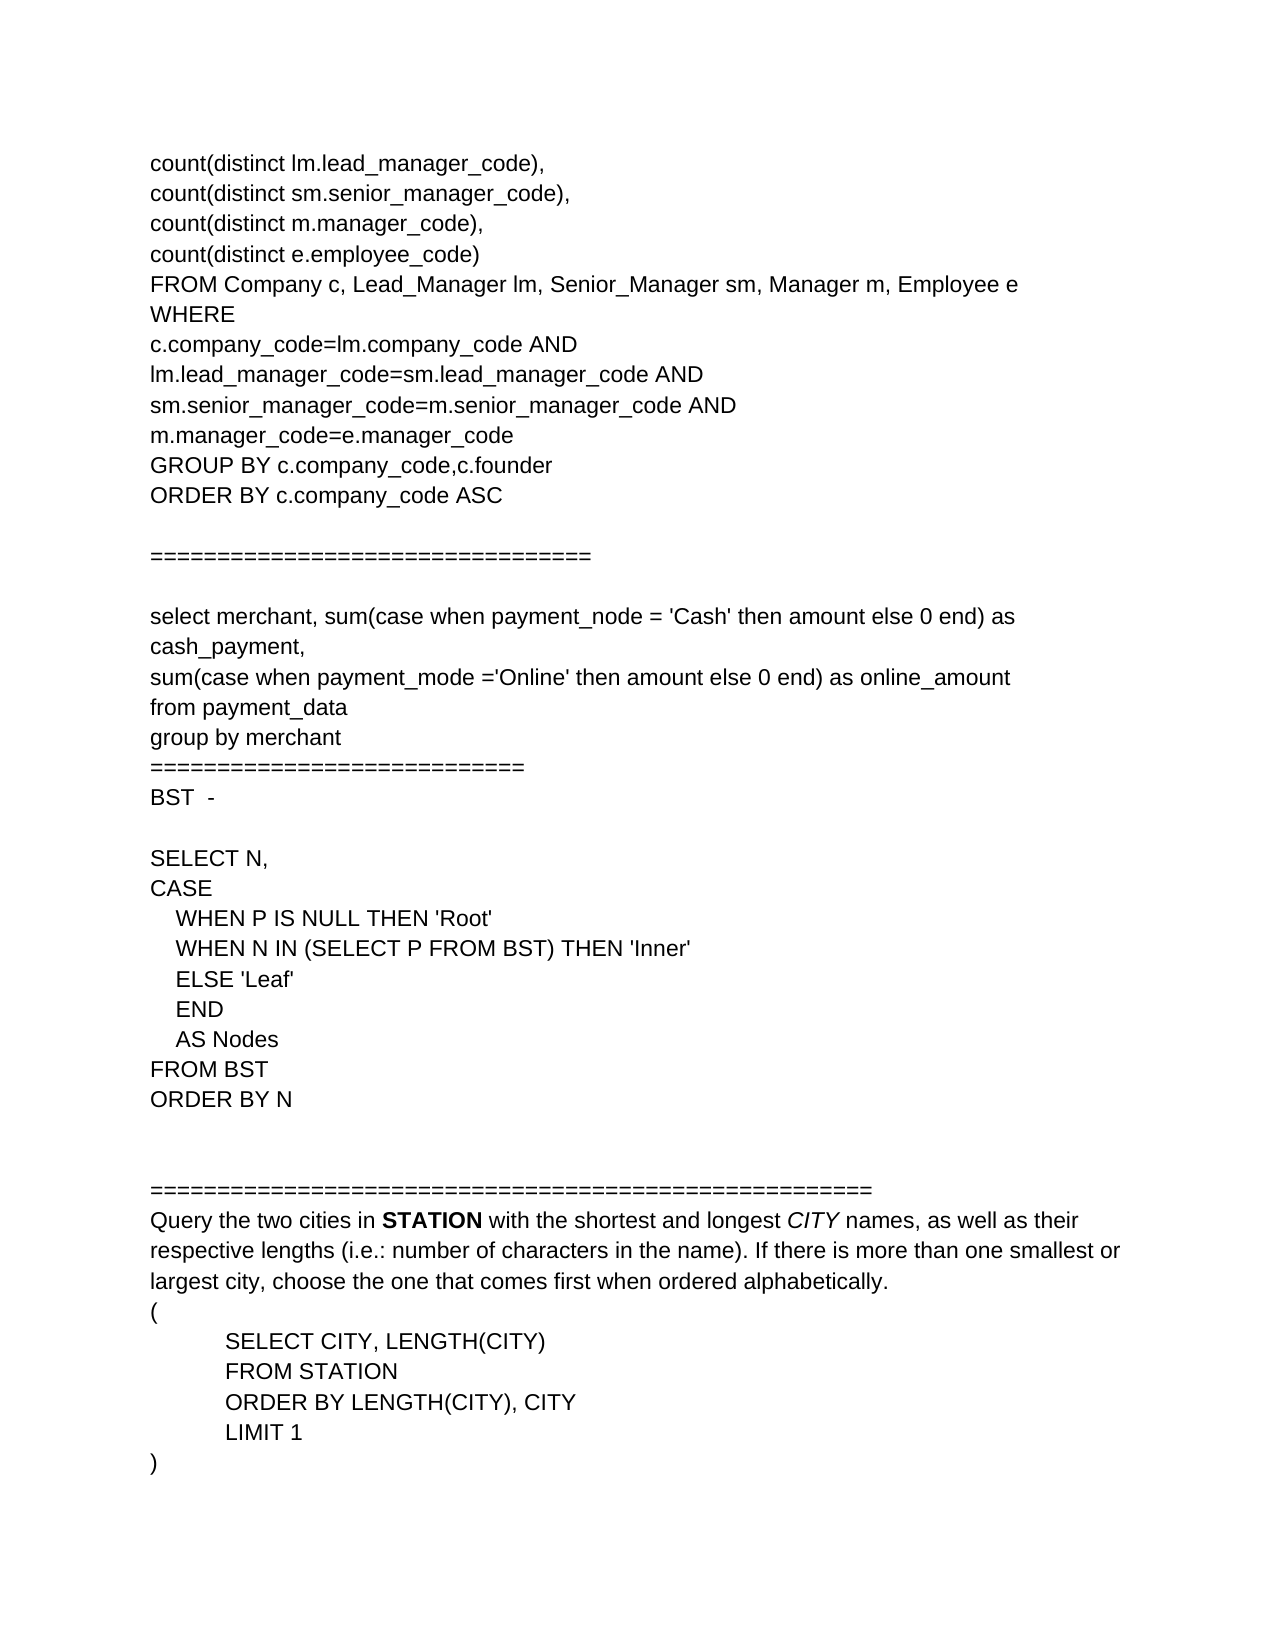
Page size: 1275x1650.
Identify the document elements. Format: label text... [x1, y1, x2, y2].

text count(distinct sm.senior_manager_code), [150, 180, 1125, 207]
text count(distinct m.manager_code), [150, 210, 1125, 237]
text ) [150, 1449, 1125, 1475]
text ORDER BY LENGTH(CITY), CITY [150, 1388, 1125, 1415]
text SELECT N, [150, 845, 1125, 871]
text FROM Company c, Lead_Manager lm, Senior_Manager sm, Manager m, Employee e [150, 271, 1125, 297]
text m.manager_code=e.manager_code [150, 422, 1125, 448]
text LIMIT 1 [150, 1419, 1125, 1445]
text FROM BST [150, 1056, 1125, 1083]
text GROUP BY c.company_code,c.founder [150, 452, 1125, 478]
text WHERE [150, 301, 1125, 327]
text ( [150, 1298, 1125, 1324]
text ====================================================== [150, 1177, 1125, 1203]
text ============================ [150, 754, 1125, 781]
text ================================= [150, 543, 1125, 569]
text FROM STATION [150, 1358, 1125, 1385]
text SELECT CITY, LENGTH(CITY) [150, 1328, 1125, 1354]
text count(distinct lm.lead_manager_code), [150, 150, 1125, 176]
text sum(case when payment_mode ='Online' then amount else 0 end) as online_amount [150, 663, 1125, 690]
text WHEN N IN (SELECT P FROM BST) THEN 'Inner' [150, 935, 1125, 962]
text count(distinct e.employee_code) [150, 241, 1125, 267]
text AS Nodes [150, 1026, 1125, 1052]
text c.company_code=lm.company_code AND [150, 331, 1125, 358]
text ELSE 'Leaf' [150, 966, 1125, 992]
text CASE [150, 875, 1125, 901]
text WHEN P IS NULL THEN 'Root' [150, 905, 1125, 932]
text BST - [150, 784, 1125, 811]
text group by merchant [150, 724, 1125, 750]
text Query the two cities in STATION with the shortest and longest CITY names, as well as their respective lengths (i.e.: number of characters in the name). If there is more than one smallest or largest city, choose the one that comes first when ordered alphabetically. [150, 1207, 1125, 1294]
text from payment_data [150, 694, 1125, 720]
text END [150, 996, 1125, 1022]
text select merchant, sum(case when payment_node = 'Cash' then amount else 0 end) as cash_payment, [150, 603, 1125, 660]
text lm.lead_manager_code=sm.lead_manager_code AND [150, 361, 1125, 388]
text ORDER BY N [150, 1086, 1125, 1113]
text sm.senior_manager_code=m.senior_manager_code AND [150, 392, 1125, 418]
text ORDER BY c.company_code ASC [150, 482, 1125, 509]
